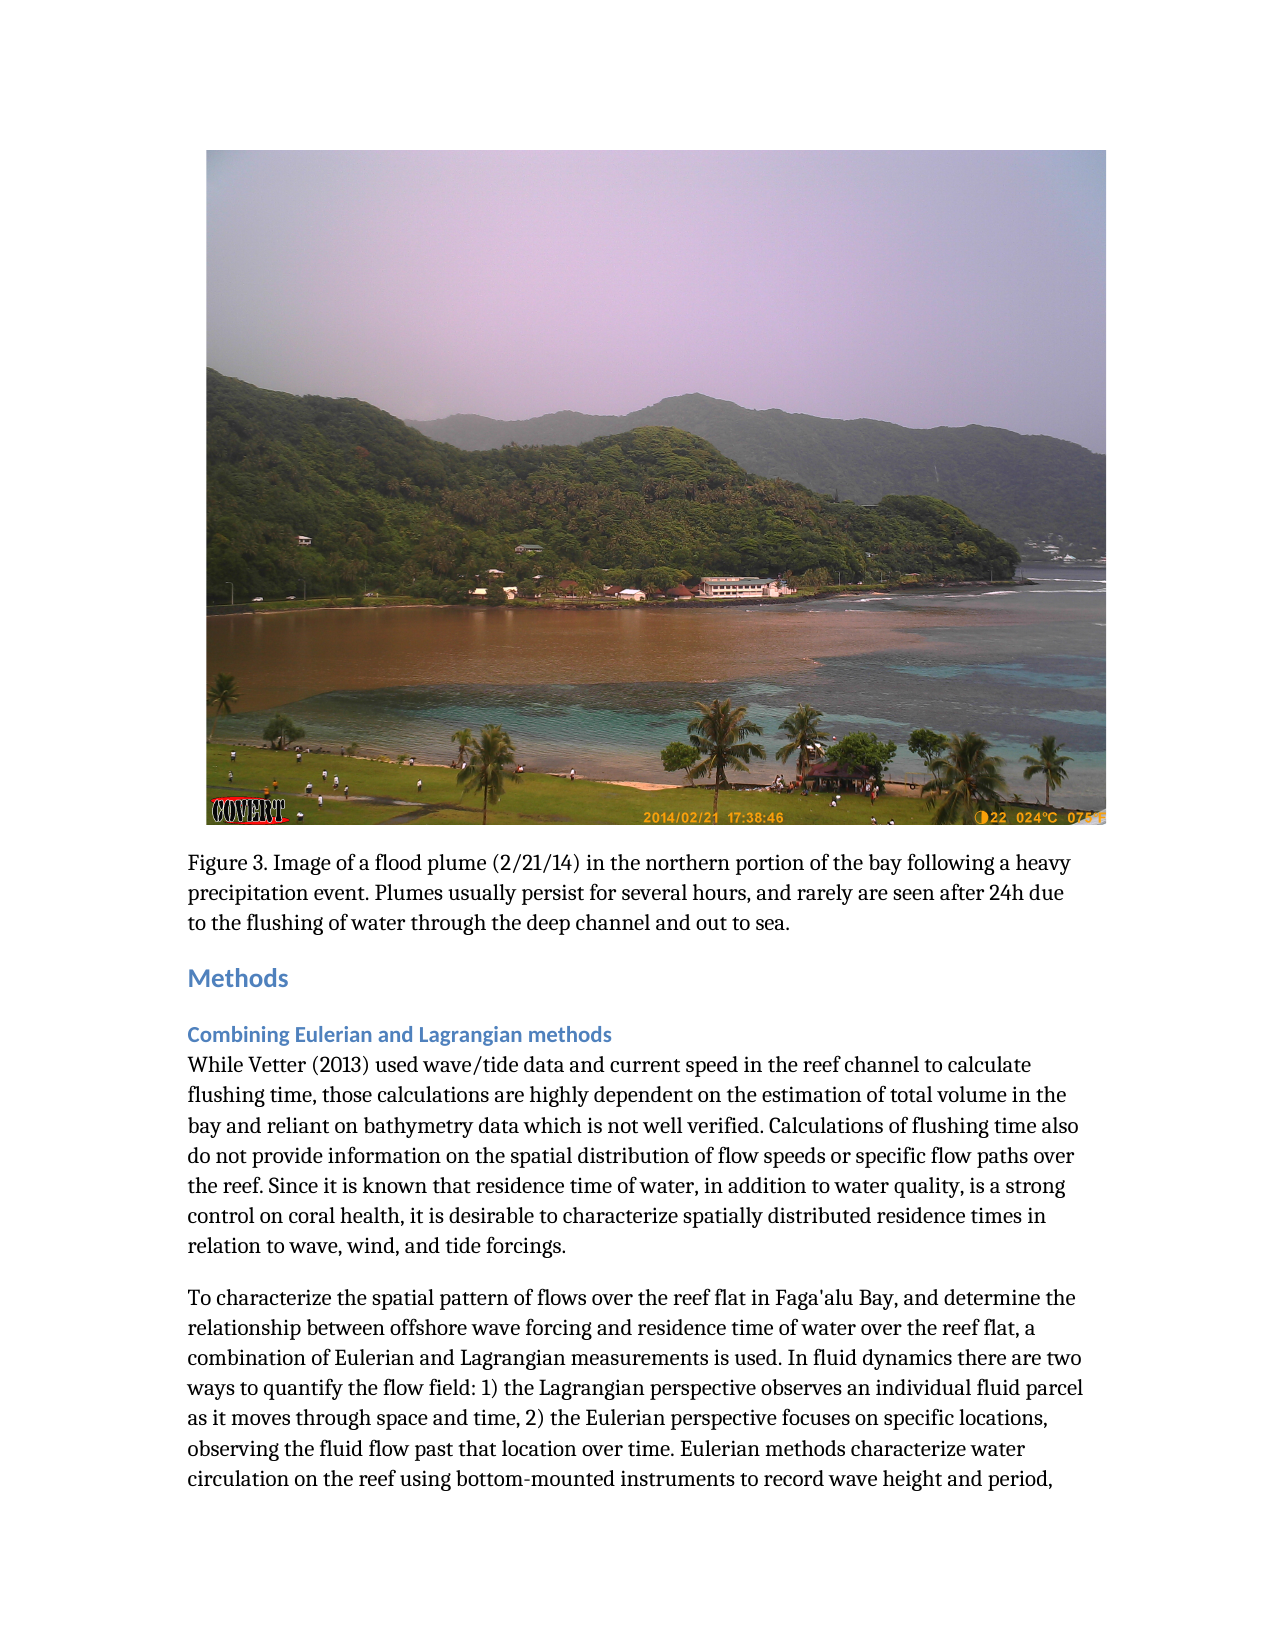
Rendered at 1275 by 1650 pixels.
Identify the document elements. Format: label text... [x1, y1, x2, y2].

picture [206, 150, 1107, 825]
text Figure 3. Image of a flood plume (2/21/14) in the northern portion of the bay following a heavy precipitation event. Plumes usually persist for several hours, and rarely are seen after 24h due to the flushing of water through the deep channel and out to sea. [187, 850, 1087, 936]
subtitle Combining Eulerian and Lagrangian methods [187, 1020, 1087, 1048]
subtitle Methods [187, 961, 1087, 994]
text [187, 1284, 1087, 1492]
text While Vetter (2013) used wave/tide data and current speed in the reef channel to calculate flushing time, those calculations are highly dependent on the estimation of total volume in the bay and reliant on bathymetry data which is not well verified. Calculations of flushing time also do not provide information on the spatial distribution of flow speeds or specific flow paths over the reef. Since it is known that residence time of water, in addition to water quality, is a strong control on coral health, it is desirable to characterize spatially distributed residence times in relation to wave, wind, and tide forcings. [187, 1052, 1087, 1260]
